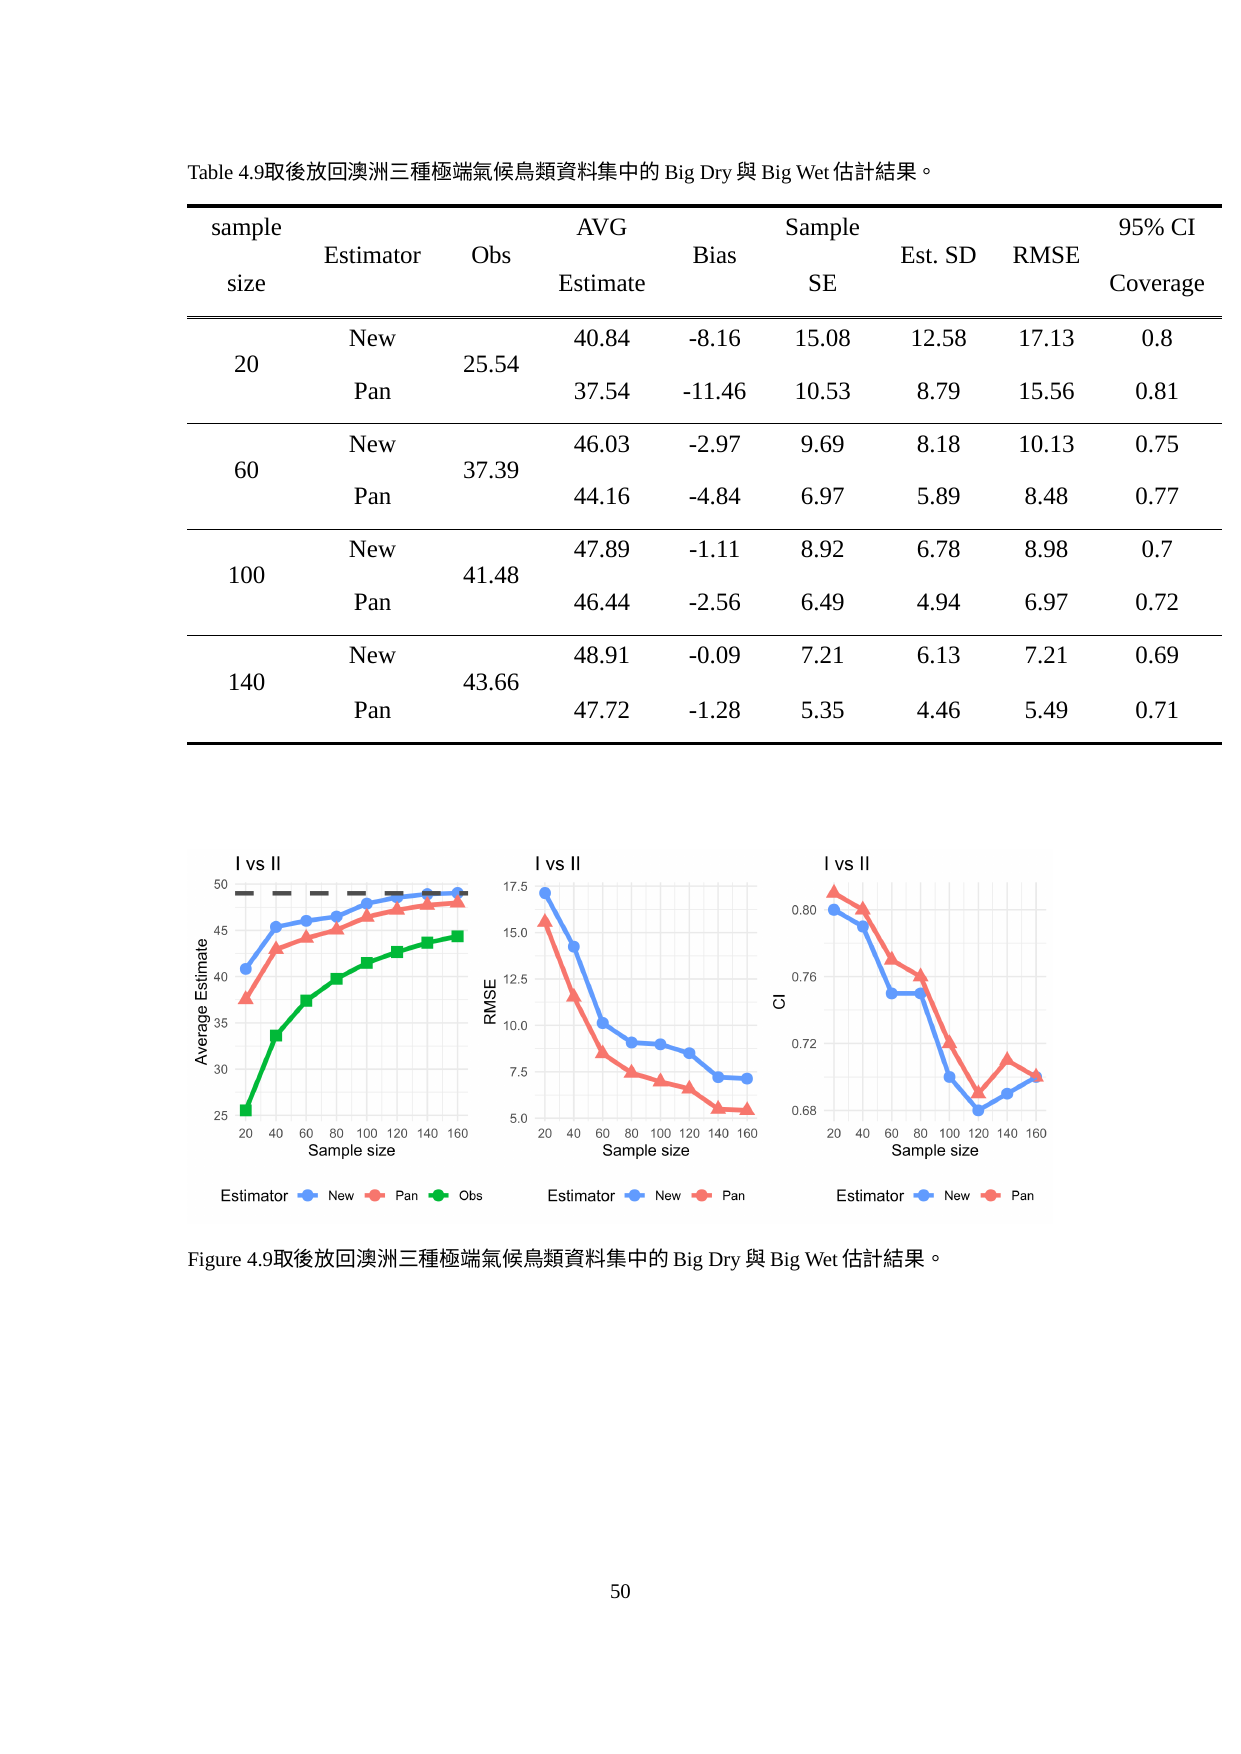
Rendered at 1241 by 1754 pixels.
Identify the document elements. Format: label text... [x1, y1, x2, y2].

table_cell 44.16 [543, 476, 661, 529]
table_cell 6.78 [876, 530, 1001, 582]
table_cell -8.16 [661, 319, 768, 370]
table_cell 7.21 [1001, 636, 1092, 687]
table_cell 140 [187, 636, 305, 742]
table_cell 12.58 [876, 319, 1001, 370]
table_cell Pan [305, 582, 439, 634]
table_cell 0.77 [1092, 476, 1222, 529]
table_cell 37.39 [439, 424, 543, 529]
table_header AVG Estimate [543, 208, 661, 316]
table_cell 47.89 [543, 530, 661, 582]
table_header Sample SE [769, 208, 876, 316]
table_cell -1.28 [661, 687, 768, 742]
table_cell 4.94 [876, 582, 1001, 634]
table_cell 15.56 [1001, 370, 1092, 423]
table_cell Pan [305, 370, 439, 423]
table_cell 25.54 [439, 319, 543, 423]
table_cell 0.8 [1092, 319, 1222, 370]
table_header Obs [439, 208, 543, 316]
table_cell 8.48 [1001, 476, 1092, 529]
table_cell 47.72 [543, 687, 661, 742]
table_cell -2.97 [661, 424, 768, 476]
table_cell 9.69 [769, 424, 876, 476]
table_cell 0.69 [1092, 636, 1222, 687]
table_header Estimator [305, 208, 439, 316]
table_cell 0.72 [1092, 582, 1222, 634]
table_header Est. SD [876, 208, 1001, 316]
table_cell New [305, 424, 439, 476]
table_cell 60 [187, 424, 305, 529]
table_cell Pan [305, 476, 439, 529]
table_cell 6.13 [876, 636, 1001, 687]
table_cell 5.35 [769, 687, 876, 742]
table_cell -2.56 [661, 582, 768, 634]
picture [187, 849, 1053, 1224]
table_cell 37.54 [543, 370, 661, 423]
table_cell 7.21 [769, 636, 876, 687]
table_cell -0.09 [661, 636, 768, 687]
table_cell 8.98 [1001, 530, 1092, 582]
table_cell 8.79 [876, 370, 1001, 423]
text Figure 4.9取後放回澳洲三種極端氣候鳥類資料集中的Big Dry與Big Wet估計結果。 [187, 1238, 1053, 1276]
table_cell 5.49 [1001, 687, 1092, 742]
table_cell 0.71 [1092, 687, 1222, 742]
table_cell 20 [187, 319, 305, 423]
table_cell 5.89 [876, 476, 1001, 529]
table_cell -4.84 [661, 476, 768, 529]
table_cell 8.18 [876, 424, 1001, 476]
table_cell 46.44 [543, 582, 661, 634]
table_cell New [305, 319, 439, 370]
table_cell -11.46 [661, 370, 768, 423]
table_cell 6.97 [769, 476, 876, 529]
table_header RMSE [1001, 208, 1092, 316]
table_cell 15.08 [769, 319, 876, 370]
table_cell 8.92 [769, 530, 876, 582]
table_cell 4.46 [876, 687, 1001, 742]
table_header 95% CI Coverage [1092, 208, 1222, 316]
table_cell 48.91 [543, 636, 661, 687]
table_cell 0.75 [1092, 424, 1222, 476]
table_cell Pan [305, 687, 439, 742]
table_cell 6.49 [769, 582, 876, 634]
table_cell 46.03 [543, 424, 661, 476]
table_cell 17.13 [1001, 319, 1092, 370]
table_cell 10.53 [769, 370, 876, 423]
table_cell -1.11 [661, 530, 768, 582]
table_header sample size [187, 208, 305, 316]
table_cell New [305, 636, 439, 687]
table_cell 40.84 [543, 319, 661, 370]
table_cell 0.81 [1092, 370, 1222, 423]
text Table 4.9取後放回澳洲三種極端氣候鳥類資料集中的Big Dry與Big Wet估計結果。 [187, 152, 1053, 189]
table_cell 43.66 [439, 636, 543, 742]
table_cell 41.48 [439, 530, 543, 634]
table_cell 100 [187, 530, 305, 634]
table_cell 10.13 [1001, 424, 1092, 476]
table_cell 6.97 [1001, 582, 1092, 634]
table_header Bias [661, 208, 768, 316]
table_cell New [305, 530, 439, 582]
table_cell 0.7 [1092, 530, 1222, 582]
